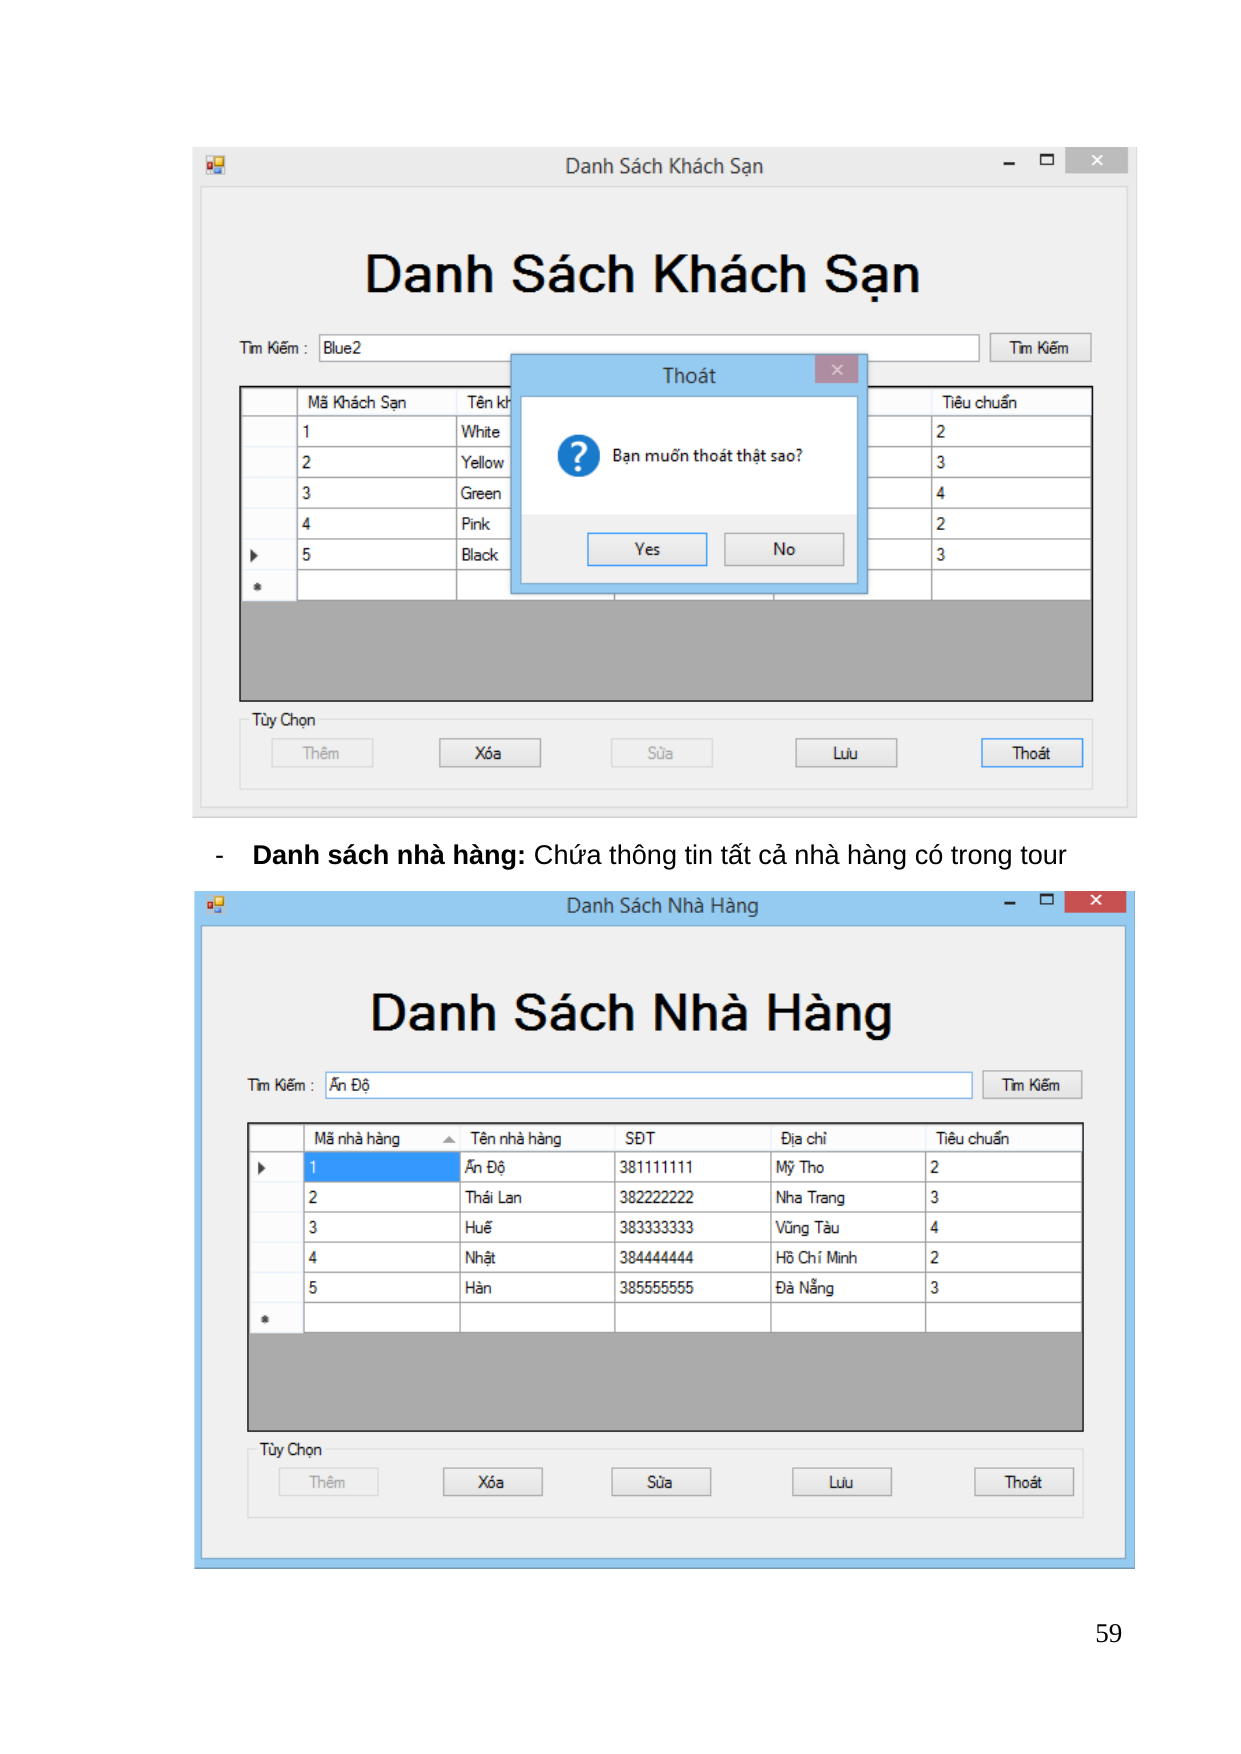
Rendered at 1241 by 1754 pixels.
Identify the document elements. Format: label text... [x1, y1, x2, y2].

list Danh sách nhà hàng: Chứa thông tin tất cả nhà hàng có trong tour [215, 839, 1152, 870]
picture [192, 147, 1138, 818]
picture [194, 891, 1135, 1569]
